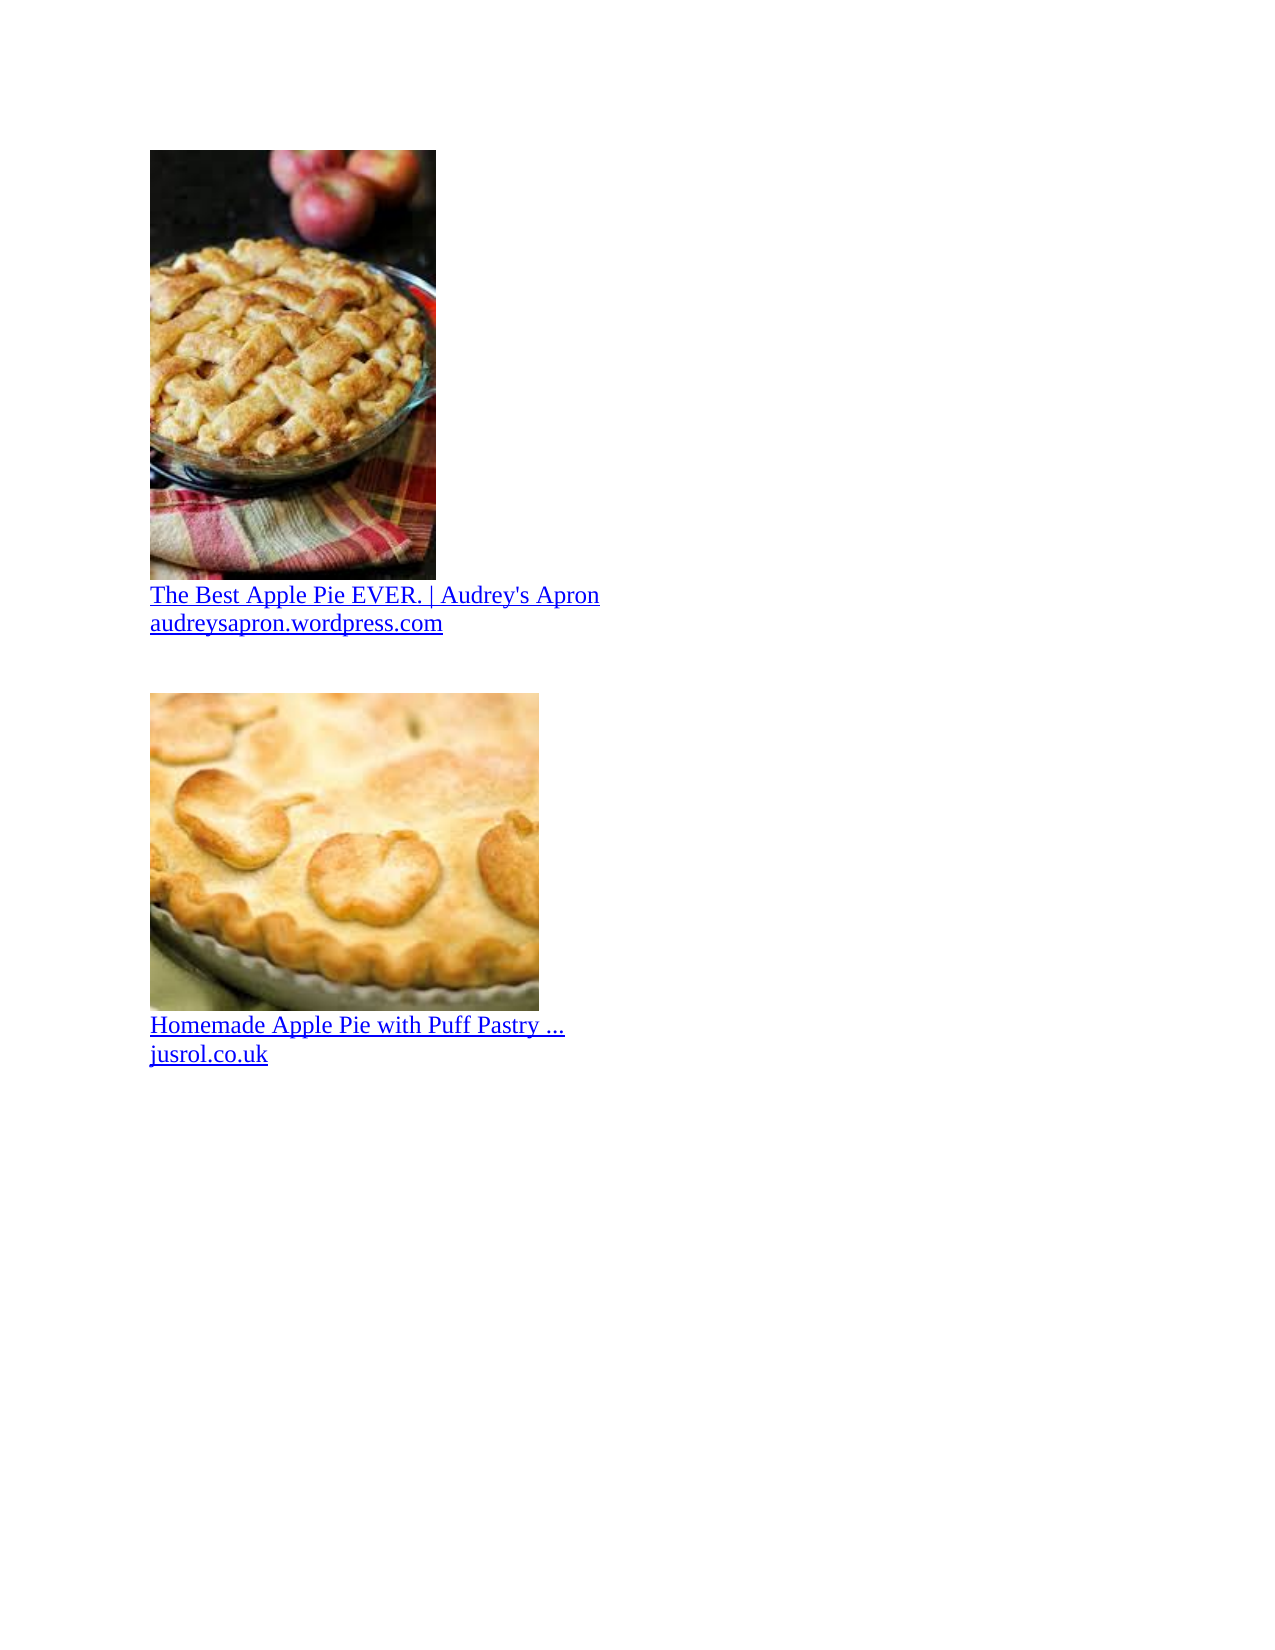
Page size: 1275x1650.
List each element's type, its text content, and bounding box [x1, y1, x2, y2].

text The Best Apple Pie EVER. | Audrey's Apron [150, 580, 1125, 608]
text Homemade Apple Pie with Puff Pastry ... [150, 1010, 1125, 1039]
picture [150, 150, 436, 580]
picture [150, 693, 539, 1011]
text jusrol.co.uk [150, 1039, 1125, 1068]
text audreysapron.wordpress.com [150, 608, 1125, 637]
